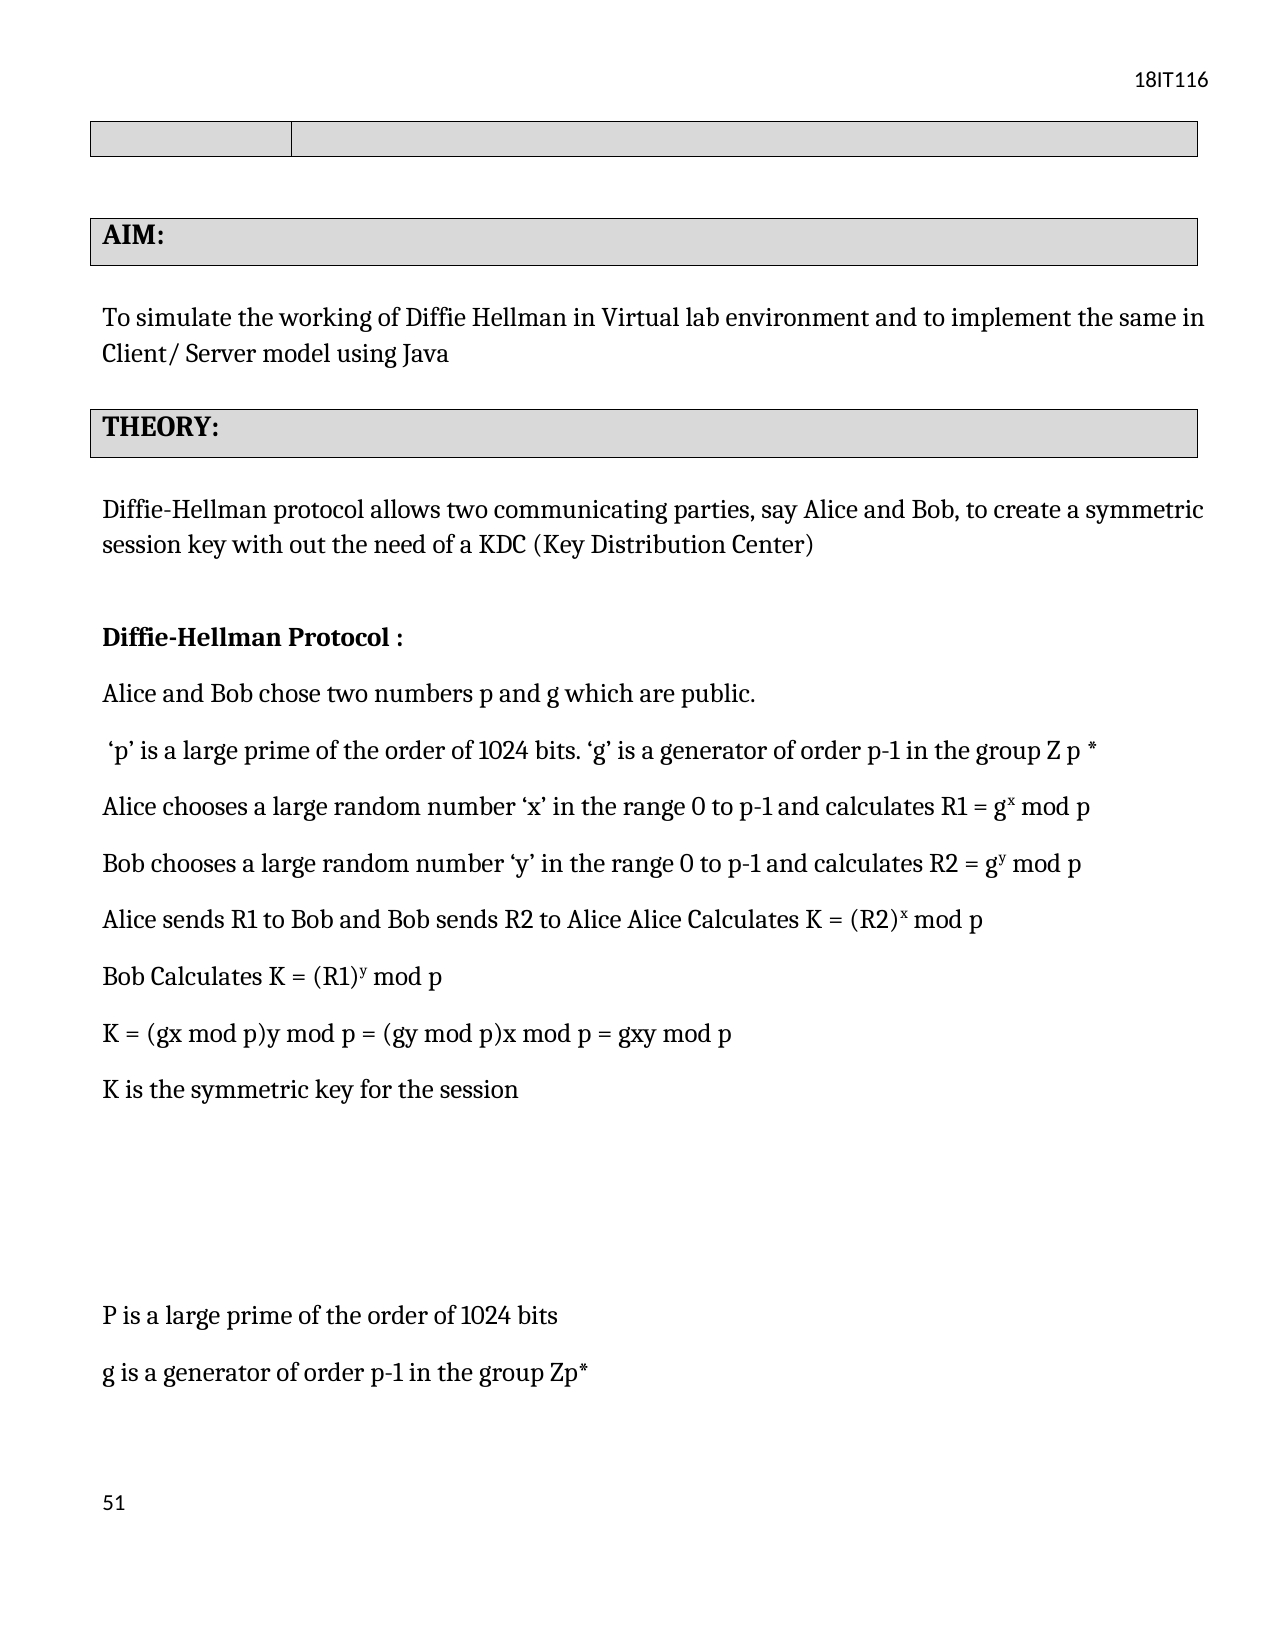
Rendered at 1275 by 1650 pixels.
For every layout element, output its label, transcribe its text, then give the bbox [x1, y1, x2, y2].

table_header THEORY: [91, 410, 1197, 457]
text g is a generator of order p-1 in the group Zp* [102, 1357, 1208, 1388]
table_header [292, 122, 1197, 156]
table_header Ex.No.4 [91, 122, 291, 156]
text Alice and Bob chose two numbers p and g which are public. [102, 678, 1208, 709]
text ‘p’ is a large prime of the order of 1024 bits. ‘g’ is a generator of order p-1 in the group Z p * [102, 735, 1208, 766]
text Diffie-Hellman protocol allows two communicating parties, say Alice and Bob, to create a symmetric session key with out the need of a KDC (Key Distribution Center) [102, 494, 1208, 561]
text Alice chooses a large random number ‘x’ in the range 0 to p-1 and calculates R1 = gx mod p [102, 791, 1208, 822]
text Alice sends R1 to Bob and Bob sends R2 to Alice Alice Calculates K = (R2)x mod p [102, 904, 1208, 936]
text K = (gx mod p)y mod p = (gy mod p)x mod p = gxy mod p [102, 1018, 1208, 1049]
text Bob chooses a large random number ‘y’ in the range 0 to p-1 and calculates R2 = gy mod p [102, 848, 1208, 879]
text K is the symmetric key for the session [102, 1074, 1208, 1105]
text Bob Calculates K = (R1)y mod p [102, 961, 1208, 992]
text Diffie-Hellman Protocol : [102, 622, 1208, 653]
text P is a large prime of the order of 1024 bits [102, 1300, 1208, 1332]
table_header AIM: [91, 219, 1197, 265]
text To simulate the working of Diffie Hellman in Virtual lab environment and to implement the same in Client/ Server model using Java [102, 302, 1208, 369]
